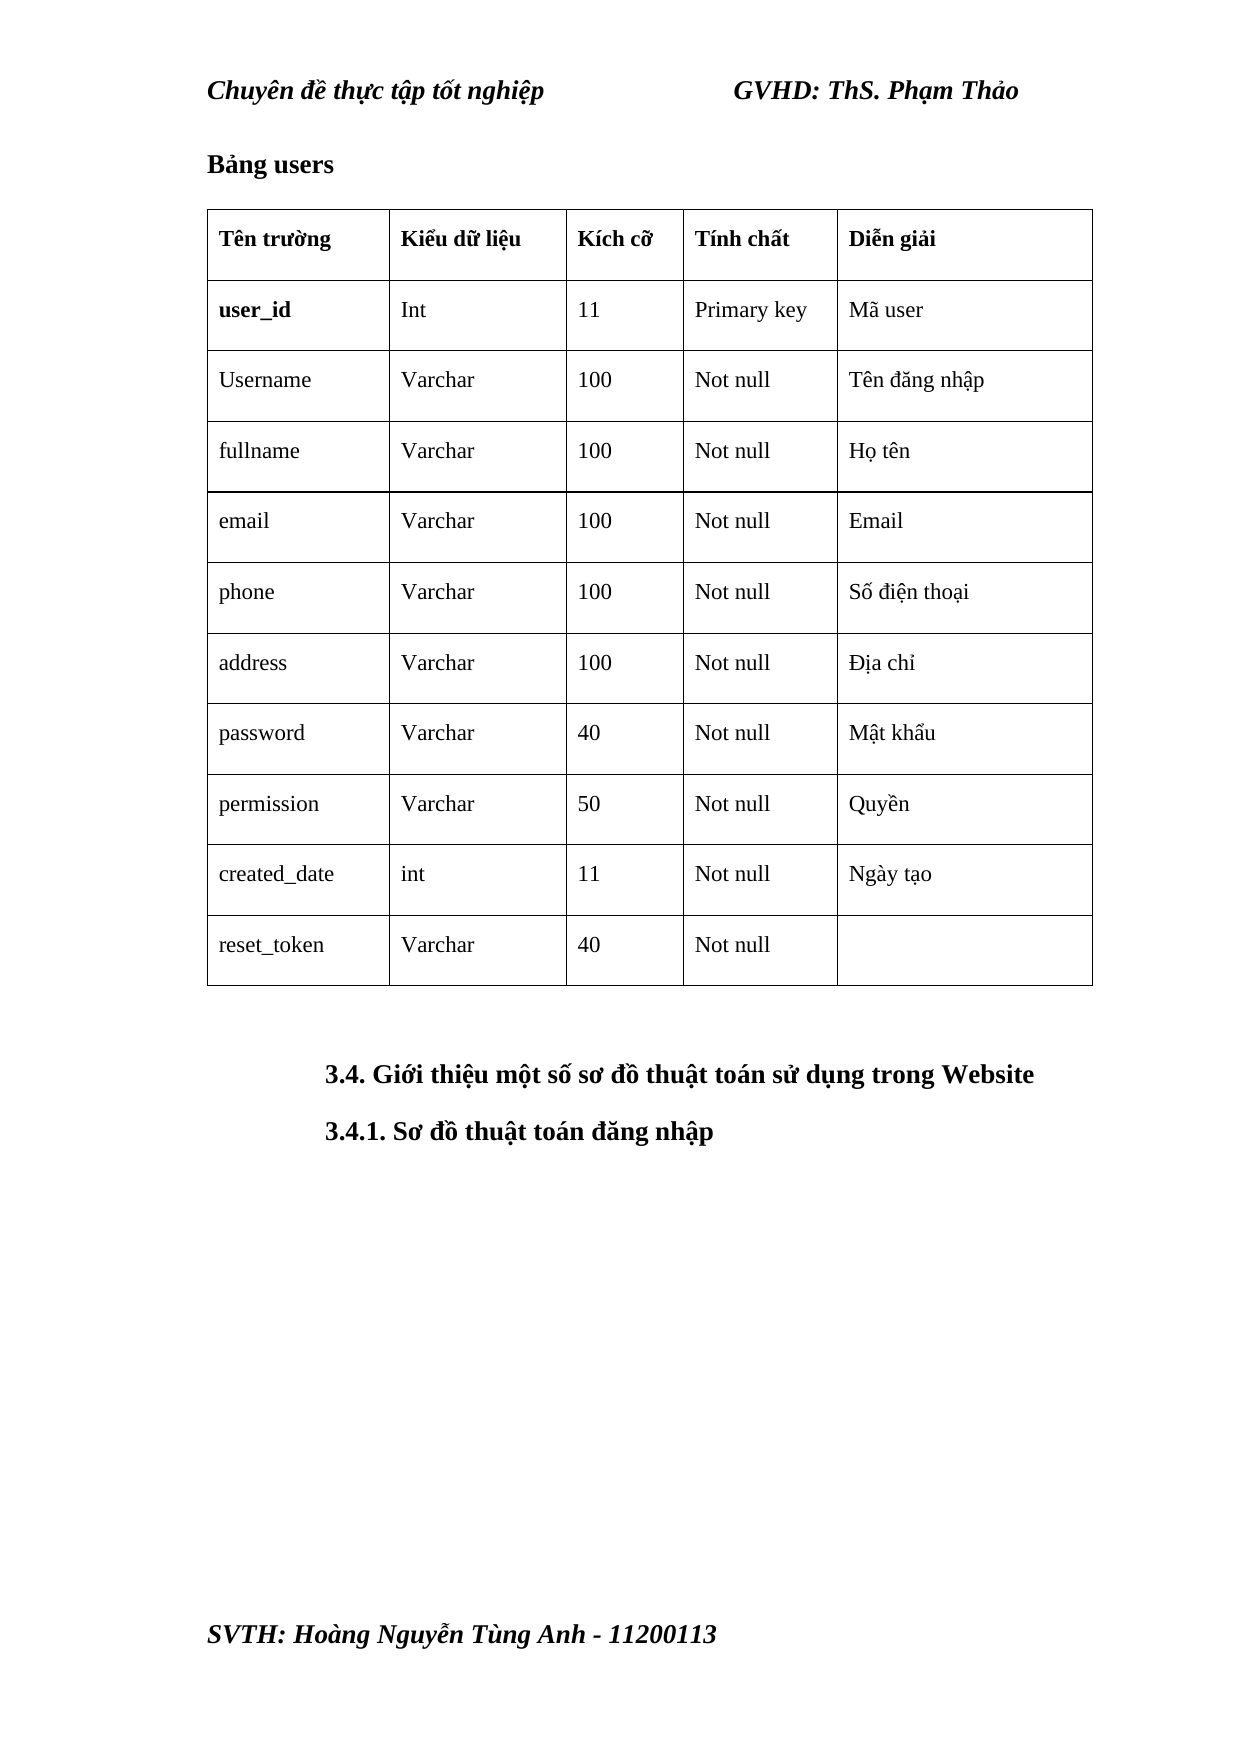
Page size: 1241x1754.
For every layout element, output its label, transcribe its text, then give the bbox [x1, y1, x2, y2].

subtitle 3.4.1. Sơ đồ thuật toán đăng nhập [266, 1115, 1092, 1146]
table_cell Not null [684, 563, 837, 632]
table_cell Varchar [390, 634, 566, 703]
table_cell 100 [567, 563, 683, 632]
table_cell 11 [567, 281, 683, 350]
table_cell Varchar [390, 704, 566, 773]
table_cell Primary key [684, 281, 837, 350]
table_cell Not null [684, 845, 837, 914]
table_cell [838, 916, 1092, 985]
subtitle 3.4. Giới thiệu một số sơ đồ thuật toán sử dụng trong Website [266, 1058, 1092, 1089]
table_cell int [390, 845, 566, 914]
table_header Diễn giải [838, 210, 1092, 280]
table_cell Mật khẩu [838, 704, 1092, 773]
table_cell Int [390, 281, 566, 350]
table_cell Varchar [390, 563, 566, 632]
table_cell fullname [208, 422, 389, 491]
table_cell Not null [684, 916, 837, 985]
table_cell Username [208, 351, 389, 421]
table_cell password [208, 704, 389, 773]
table_cell Địa chỉ [838, 634, 1092, 703]
table_cell Varchar [390, 422, 566, 491]
table_cell permission [208, 775, 389, 844]
table_cell 100 [567, 351, 683, 421]
table_header Tính chất [684, 210, 837, 280]
table_cell Tên đăng nhập [838, 351, 1092, 421]
table_cell Not null [684, 704, 837, 773]
table_cell Varchar [390, 916, 566, 985]
table_cell Not null [684, 634, 837, 703]
table_cell Not null [684, 493, 837, 562]
table_cell Họ tên [838, 422, 1092, 491]
table_header Kích cỡ [567, 210, 683, 280]
table_cell Ngày tạo [838, 845, 1092, 914]
table_cell Not null [684, 351, 837, 421]
table_header Kiểu dữ liệu [390, 210, 566, 280]
table_cell Varchar [390, 351, 566, 421]
table_cell reset_token [208, 916, 389, 985]
table_cell 40 [567, 704, 683, 773]
table_cell Quyền [838, 775, 1092, 844]
table_cell created_date [208, 845, 389, 914]
table_cell phone [208, 563, 389, 632]
text Bảng users [207, 148, 1092, 179]
table_cell 11 [567, 845, 683, 914]
table_cell Not null [684, 775, 837, 844]
table_cell 100 [567, 634, 683, 703]
table_cell Số điện thoại [838, 563, 1092, 632]
table_cell user_id [208, 281, 389, 350]
table_cell address [208, 634, 389, 703]
table_cell 40 [567, 916, 683, 985]
table_cell Email [838, 493, 1092, 562]
table_cell 50 [567, 775, 683, 844]
table_cell 100 [567, 493, 683, 562]
table_cell Not null [684, 422, 837, 491]
table_cell 100 [567, 422, 683, 491]
table_cell email [208, 493, 389, 562]
table_cell Varchar [390, 775, 566, 844]
table_cell Varchar [390, 493, 566, 562]
table_cell Mã user [838, 281, 1092, 350]
table_header Tên trường [208, 210, 389, 280]
